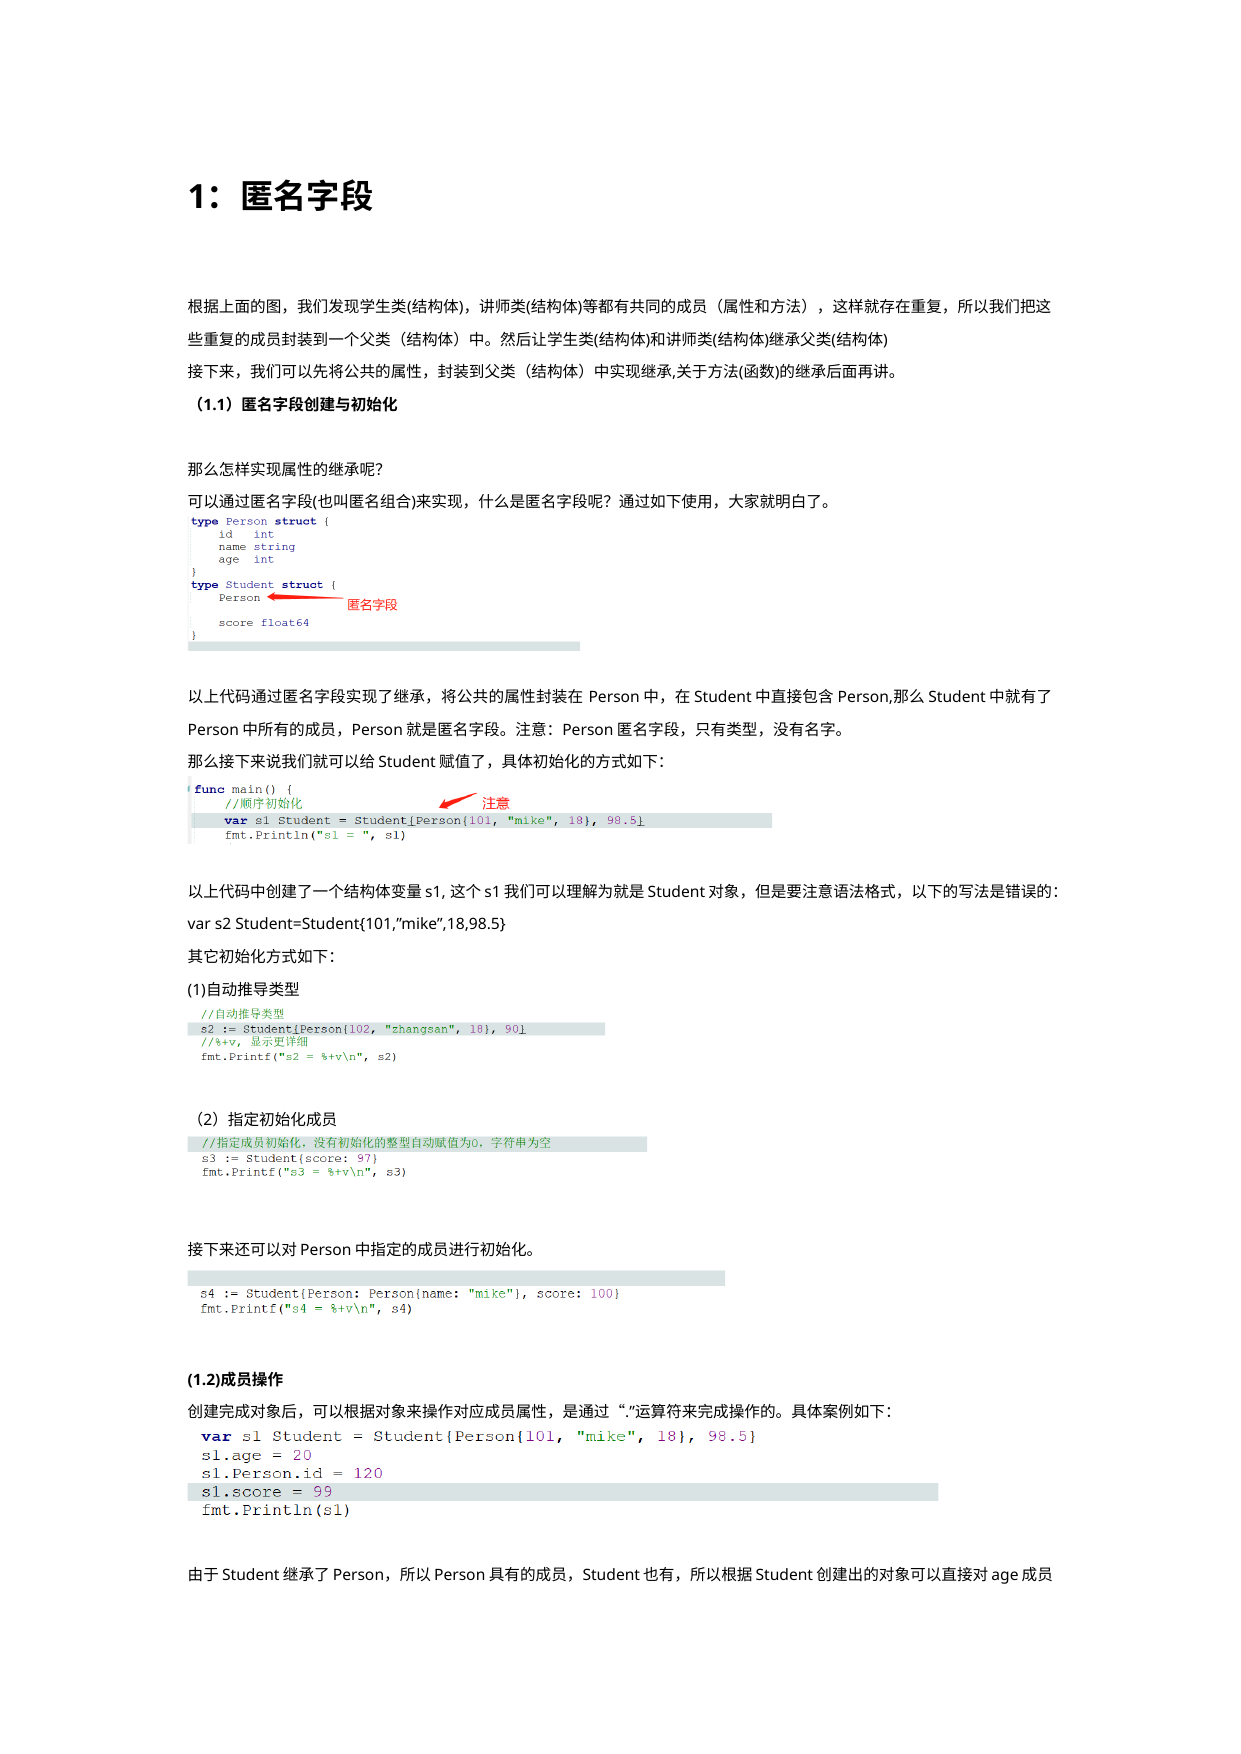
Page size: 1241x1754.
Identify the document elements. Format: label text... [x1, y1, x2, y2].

text 以上代码通过匿名字段实现了继承，将公共的属性封装在Person中，在Student中直接包含Person,那么Student中就有了Person中所有的成员，Person就是匿名字段。注意：Person匿名字段，只有类型，没有名字。 [187, 679, 1053, 744]
text 接下来，我们可以先将公共的属性，封装到父类（结构体）中实现继承,关于方法(函数)的继承后面再讲。 [187, 354, 1053, 387]
picture [187, 1004, 606, 1074]
text 根据上面的图，我们发现学生类(结构体)，讲师类(结构体)等都有共同的成员（属性和方法），这样就存在重复，所以我们把这些重复的成员封装到一个父类（结构体）中。然后让学生类(结构体)和讲师类(结构体)继承父类(结构体) [187, 289, 1053, 354]
text 以上代码中创建了一个结构体变量s1, 这个s1我们可以理解为就是Student对象，但是要注意语法格式，以下的写法是错误的： [187, 874, 1053, 907]
text （1.1）匿名字段创建与初始化 [187, 387, 1053, 419]
text 接下来还可以对Person中指定的成员进行初始化。 [187, 1232, 1053, 1264]
picture [187, 1264, 725, 1335]
text (1.2)成员操作 [187, 1362, 1053, 1394]
text var s2 Student=Student{101,”mike”,18,98.5} [187, 907, 1053, 939]
text （2）指定初始化成员 [187, 1102, 1053, 1134]
picture [187, 1426, 939, 1532]
picture [187, 1134, 648, 1182]
text 那么怎样实现属性的继承呢？ [187, 452, 1053, 484]
text 那么接下来说我们就可以给Student赋值了，具体初始化的方式如下： [187, 744, 1053, 777]
text (1)自动推导类型 [187, 972, 1053, 1004]
subtitle 1：匿名字段 [187, 162, 1053, 227]
picture [187, 516, 580, 651]
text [187, 1557, 1053, 1589]
picture [187, 776, 773, 844]
text 创建完成对象后，可以根据对象来操作对应成员属性，是通过“.”运算符来完成操作的。具体案例如下： [187, 1394, 1053, 1427]
text 可以通过匿名字段(也叫匿名组合)来实现，什么是匿名字段呢？通过如下使用，大家就明白了。 [187, 484, 1053, 517]
text 其它初始化方式如下： [187, 939, 1053, 972]
